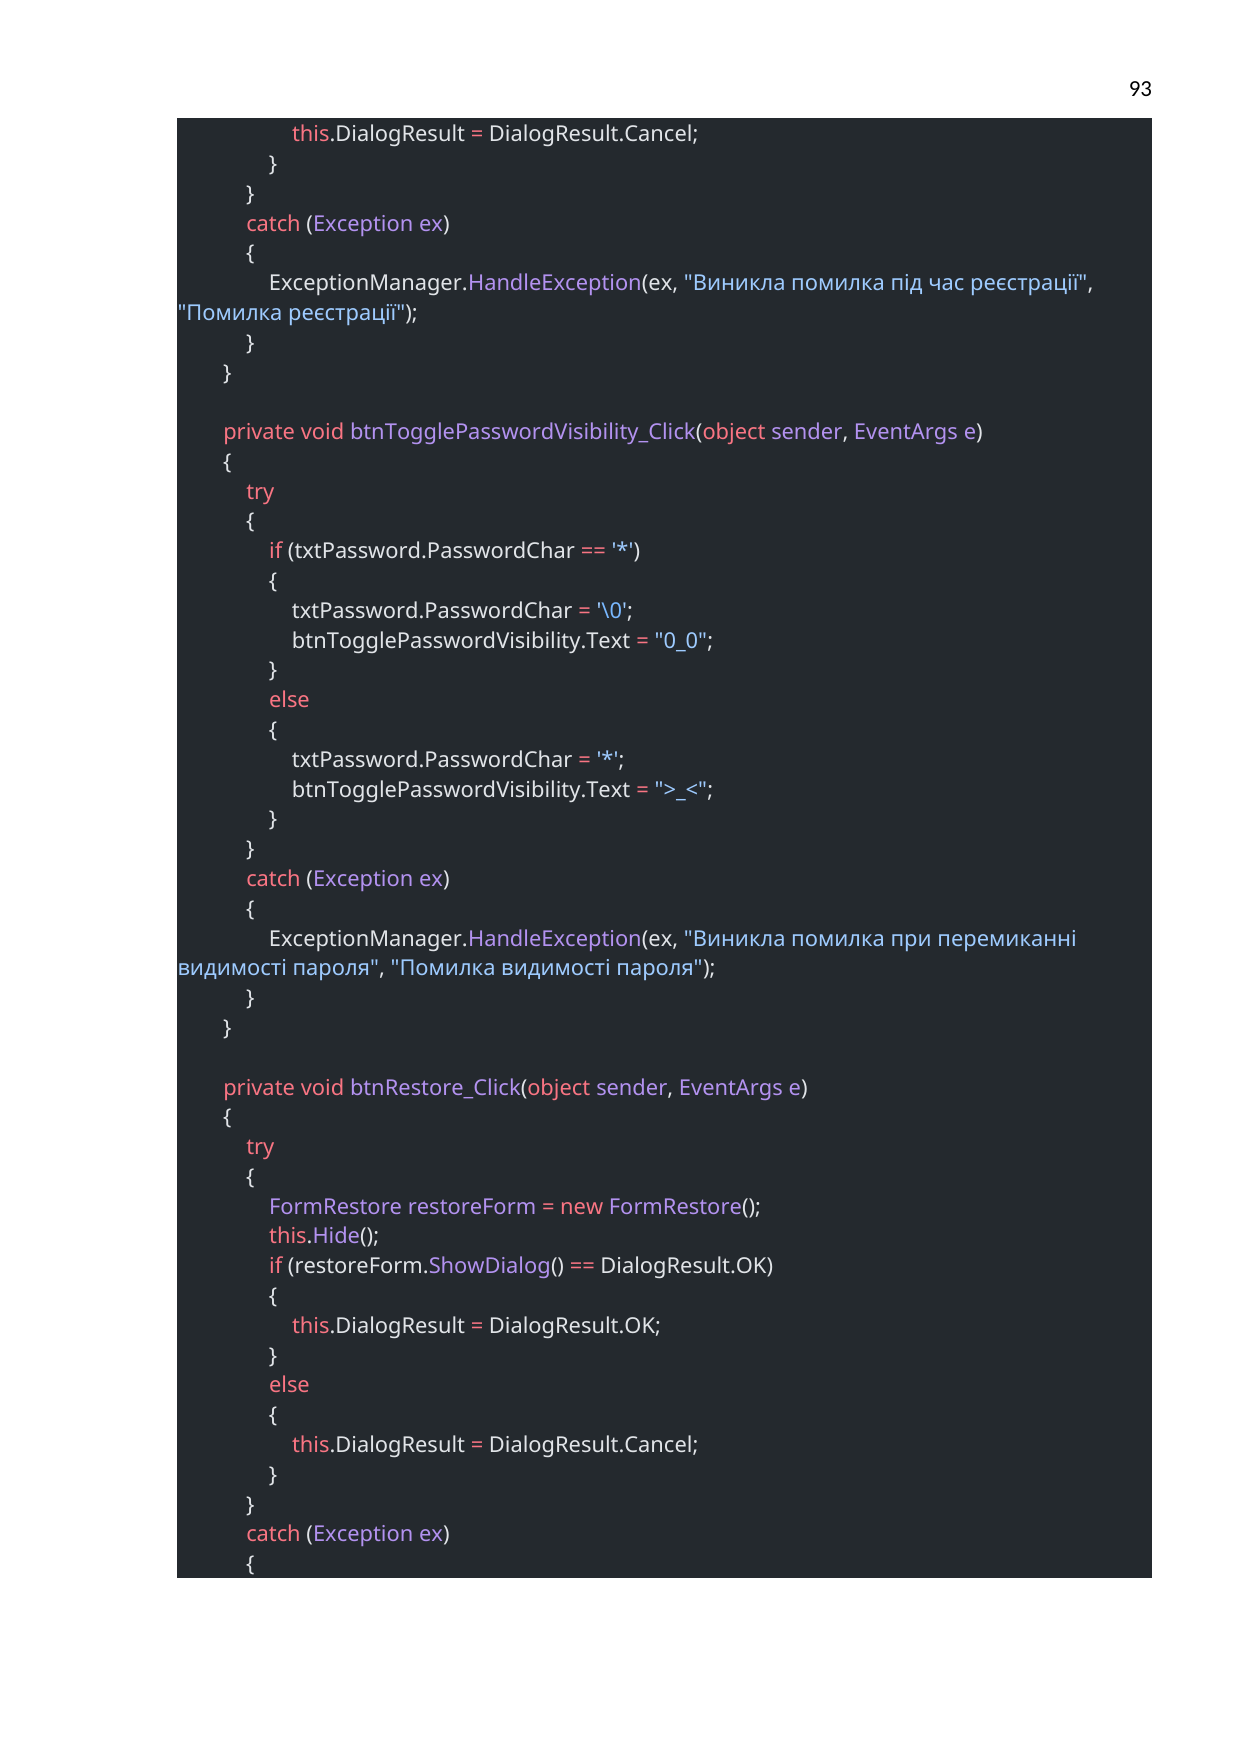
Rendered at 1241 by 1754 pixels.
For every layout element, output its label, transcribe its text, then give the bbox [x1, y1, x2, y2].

text btnTogglePasswordVisibility.Text = ">_<"; [177, 773, 1152, 803]
text { [177, 1280, 1152, 1310]
text txtPassword.PasswordChar = '*'; [177, 744, 1152, 773]
text { [177, 565, 1152, 595]
text txtPassword.PasswordChar = '\0'; [177, 595, 1152, 624]
text { [177, 893, 1152, 922]
text { [177, 505, 1152, 535]
text } [177, 356, 1152, 386]
text } [177, 982, 1152, 1012]
text this.Hide(); [177, 1220, 1152, 1250]
text } [177, 654, 1152, 684]
text this.DialogResult = DialogResult.Cancel; [177, 1429, 1152, 1459]
text { [177, 1548, 1152, 1578]
text { [177, 1101, 1152, 1131]
text ExceptionManager.HandleException(ex, "Виникла помилка при перемиканні видимості пароля", "Помилка видимості пароля"); [177, 922, 1152, 982]
text FormRestore restoreForm = new FormRestore(); [177, 1191, 1152, 1220]
text } [177, 1012, 1152, 1042]
text } [177, 178, 1152, 207]
text } [177, 1339, 1152, 1369]
text { [177, 446, 1152, 476]
text } [177, 833, 1152, 863]
text { [177, 1399, 1152, 1429]
text if (txtPassword.PasswordChar == '*') [177, 535, 1152, 565]
text } [177, 1488, 1152, 1518]
text catch (Exception ex) [177, 1518, 1152, 1548]
text this.DialogResult = DialogResult.OK; [177, 1310, 1152, 1339]
text { [177, 1161, 1152, 1191]
text if (restoreForm.ShowDialog() == DialogResult.OK) [177, 1250, 1152, 1280]
text this.DialogResult = DialogResult.Cancel; [177, 118, 1152, 148]
text } [177, 148, 1152, 178]
text private void btnTogglePasswordVisibility_Click(object sender, EventArgs e) [177, 416, 1152, 446]
text } [177, 327, 1152, 356]
text catch (Exception ex) [177, 207, 1152, 237]
text { [177, 237, 1152, 267]
text else [177, 684, 1152, 714]
text else [177, 1369, 1152, 1399]
text catch (Exception ex) [177, 863, 1152, 893]
text } [177, 1459, 1152, 1488]
text try [177, 476, 1152, 505]
text ExceptionManager.HandleException(ex, "Виникла помилка під час реєстрації", "Помилка реєстрації"); [177, 267, 1152, 327]
text btnTogglePasswordVisibility.Text = "0_0"; [177, 624, 1152, 654]
text } [177, 803, 1152, 833]
text { [177, 714, 1152, 744]
text private void btnRestore_Click(object sender, EventArgs e) [177, 1071, 1152, 1101]
text try [177, 1131, 1152, 1161]
